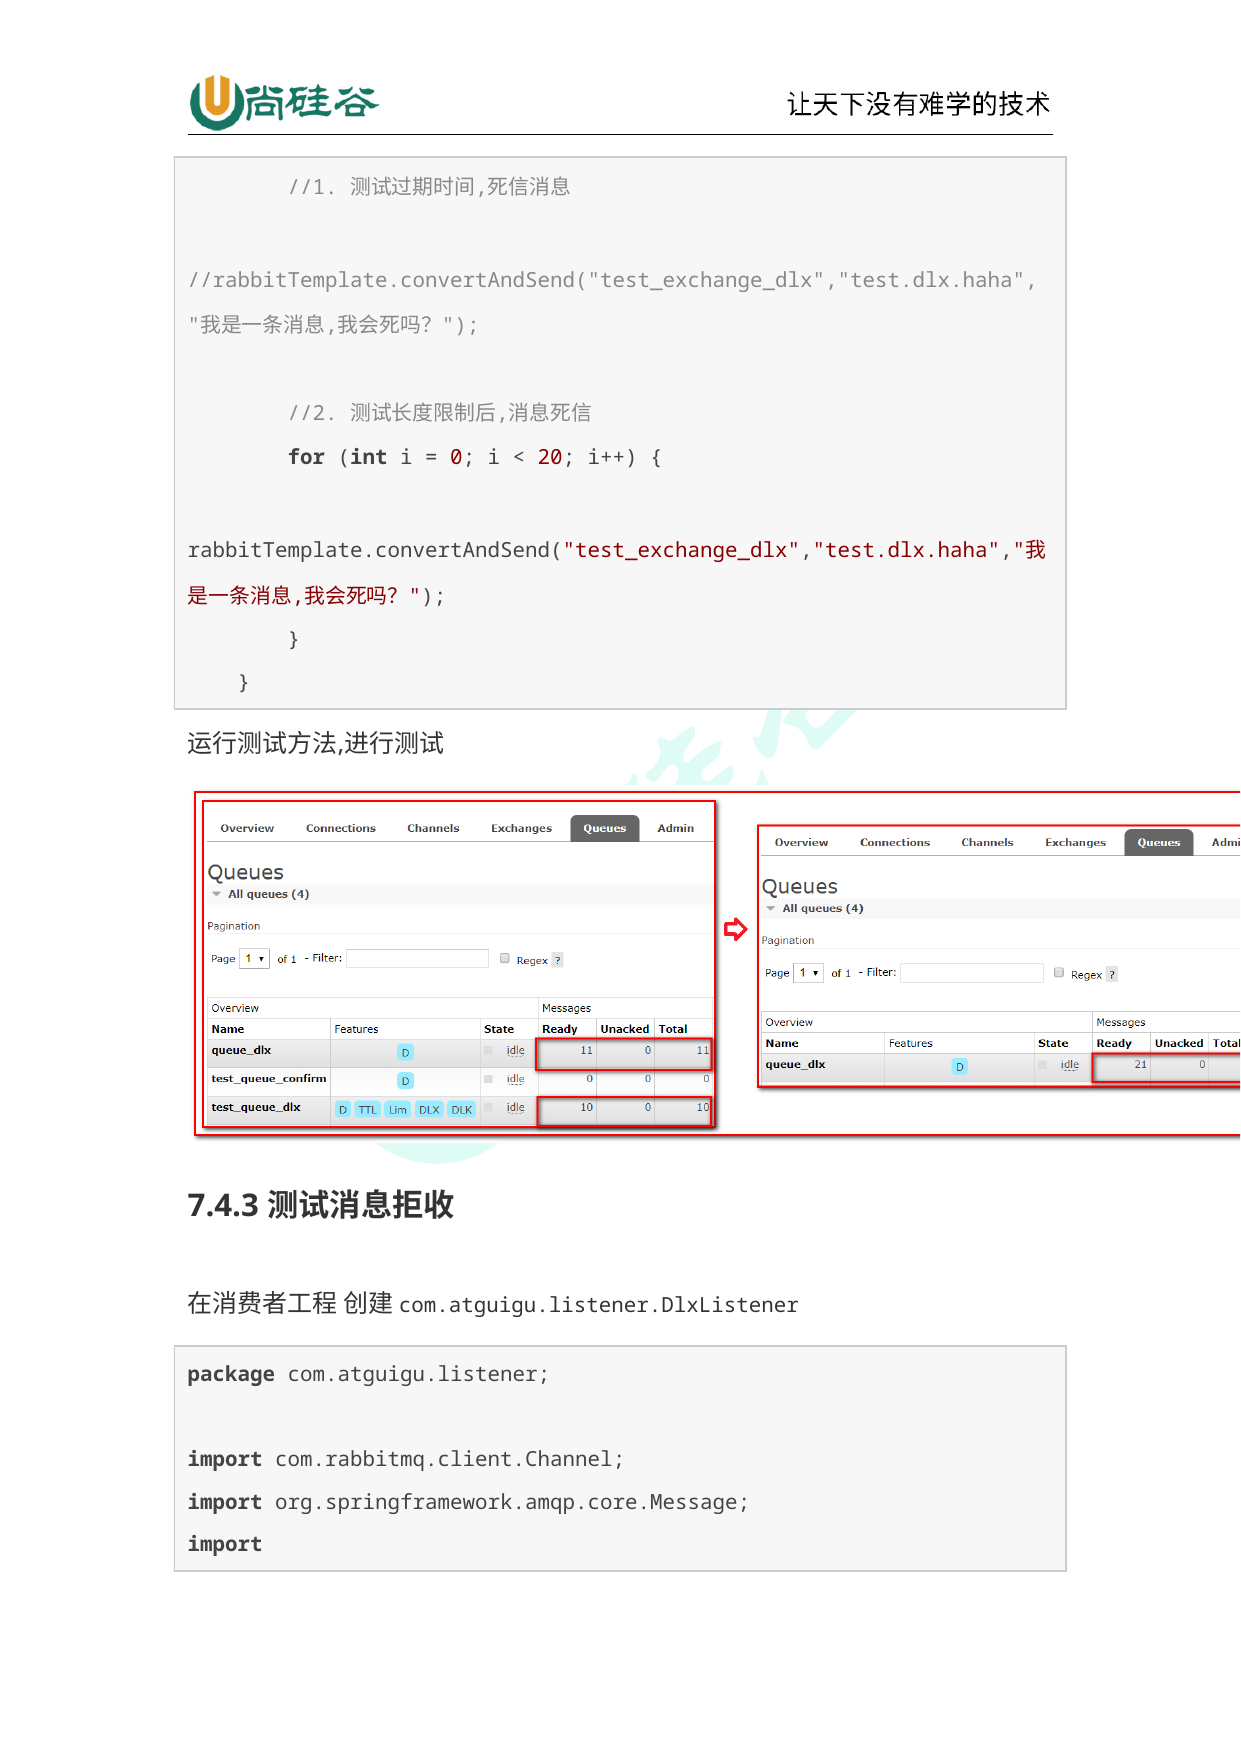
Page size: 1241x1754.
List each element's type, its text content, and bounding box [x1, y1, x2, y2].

text } [175, 610, 1065, 653]
text 运行测试方法,进行测试 [187, 724, 1053, 760]
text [175, 1515, 1065, 1570]
text } [175, 653, 1065, 708]
text //2. 测试长度限制后,消息死信 [175, 382, 1065, 427]
subtitle 7.4.3 测试消息拒收 [187, 1180, 1053, 1226]
text //1. 测试过期时间,死信消息 [175, 158, 1065, 201]
picture [187, 785, 1241, 1143]
picture [187, 73, 1053, 132]
text import com.rabbitmq.client.Channel; [175, 1430, 1065, 1473]
text 在消费者工程 创建 com.atguigu.listener.DlxListener [187, 1284, 1053, 1320]
text for (int i = 0; i < 20; i++) { [175, 428, 1065, 470]
text rabbitTemplate.convertAndSend("test_exchange_dlx","test.dlx.haha","我是一条消息,我会死吗？"); [175, 470, 1065, 609]
text //rabbitTemplate.convertAndSend("test_exchange_dlx","test.dlx.haha","我是一条消息,我会死吗？"); [175, 202, 1065, 339]
text package com.atguigu.listener; [175, 1347, 1065, 1387]
text import org.springframework.amqp.core.Message; [175, 1473, 1065, 1515]
